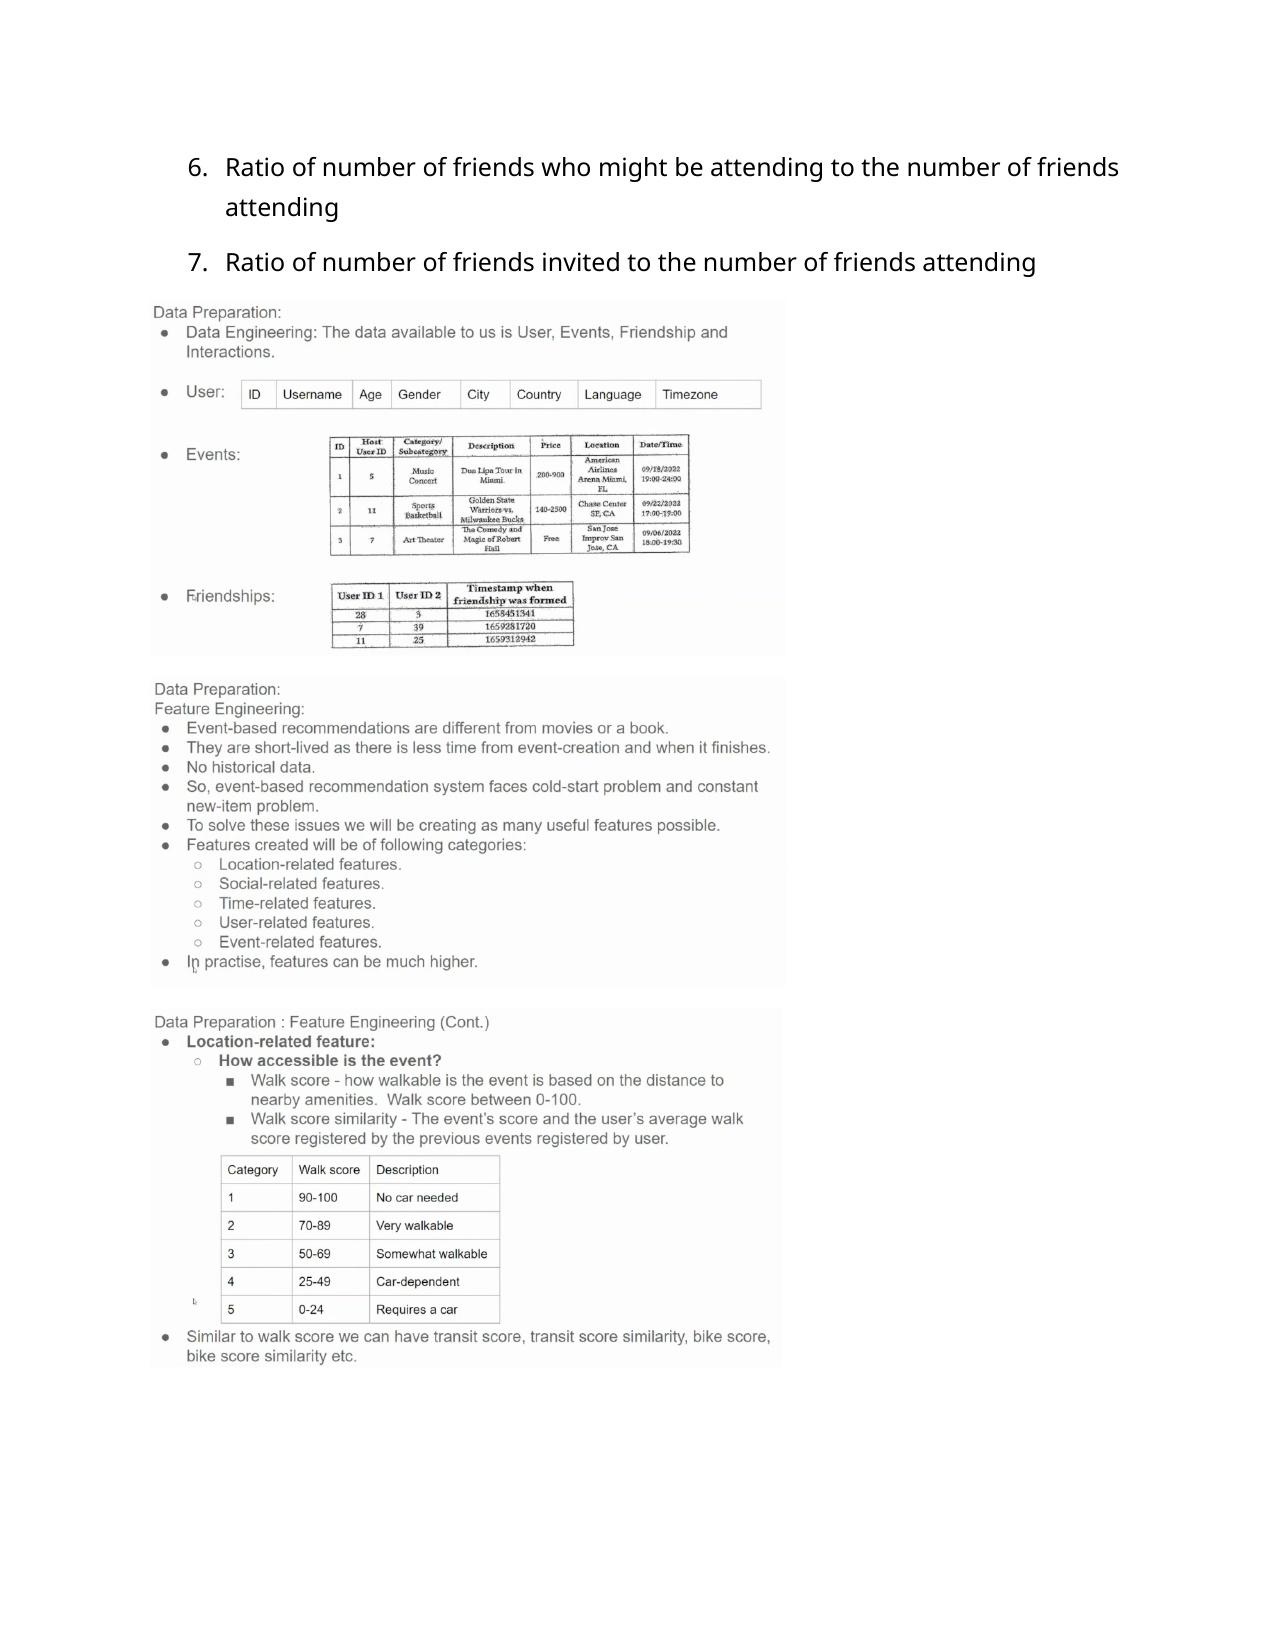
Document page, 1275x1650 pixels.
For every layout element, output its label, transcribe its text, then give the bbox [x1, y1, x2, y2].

list Ratio of number of friends invited to the number of friends attending [187, 245, 1125, 279]
picture [150, 677, 787, 987]
picture [150, 1008, 783, 1367]
list Ratio of number of friends who might be attending to the number of friends attending [187, 150, 1125, 223]
picture [150, 300, 786, 656]
